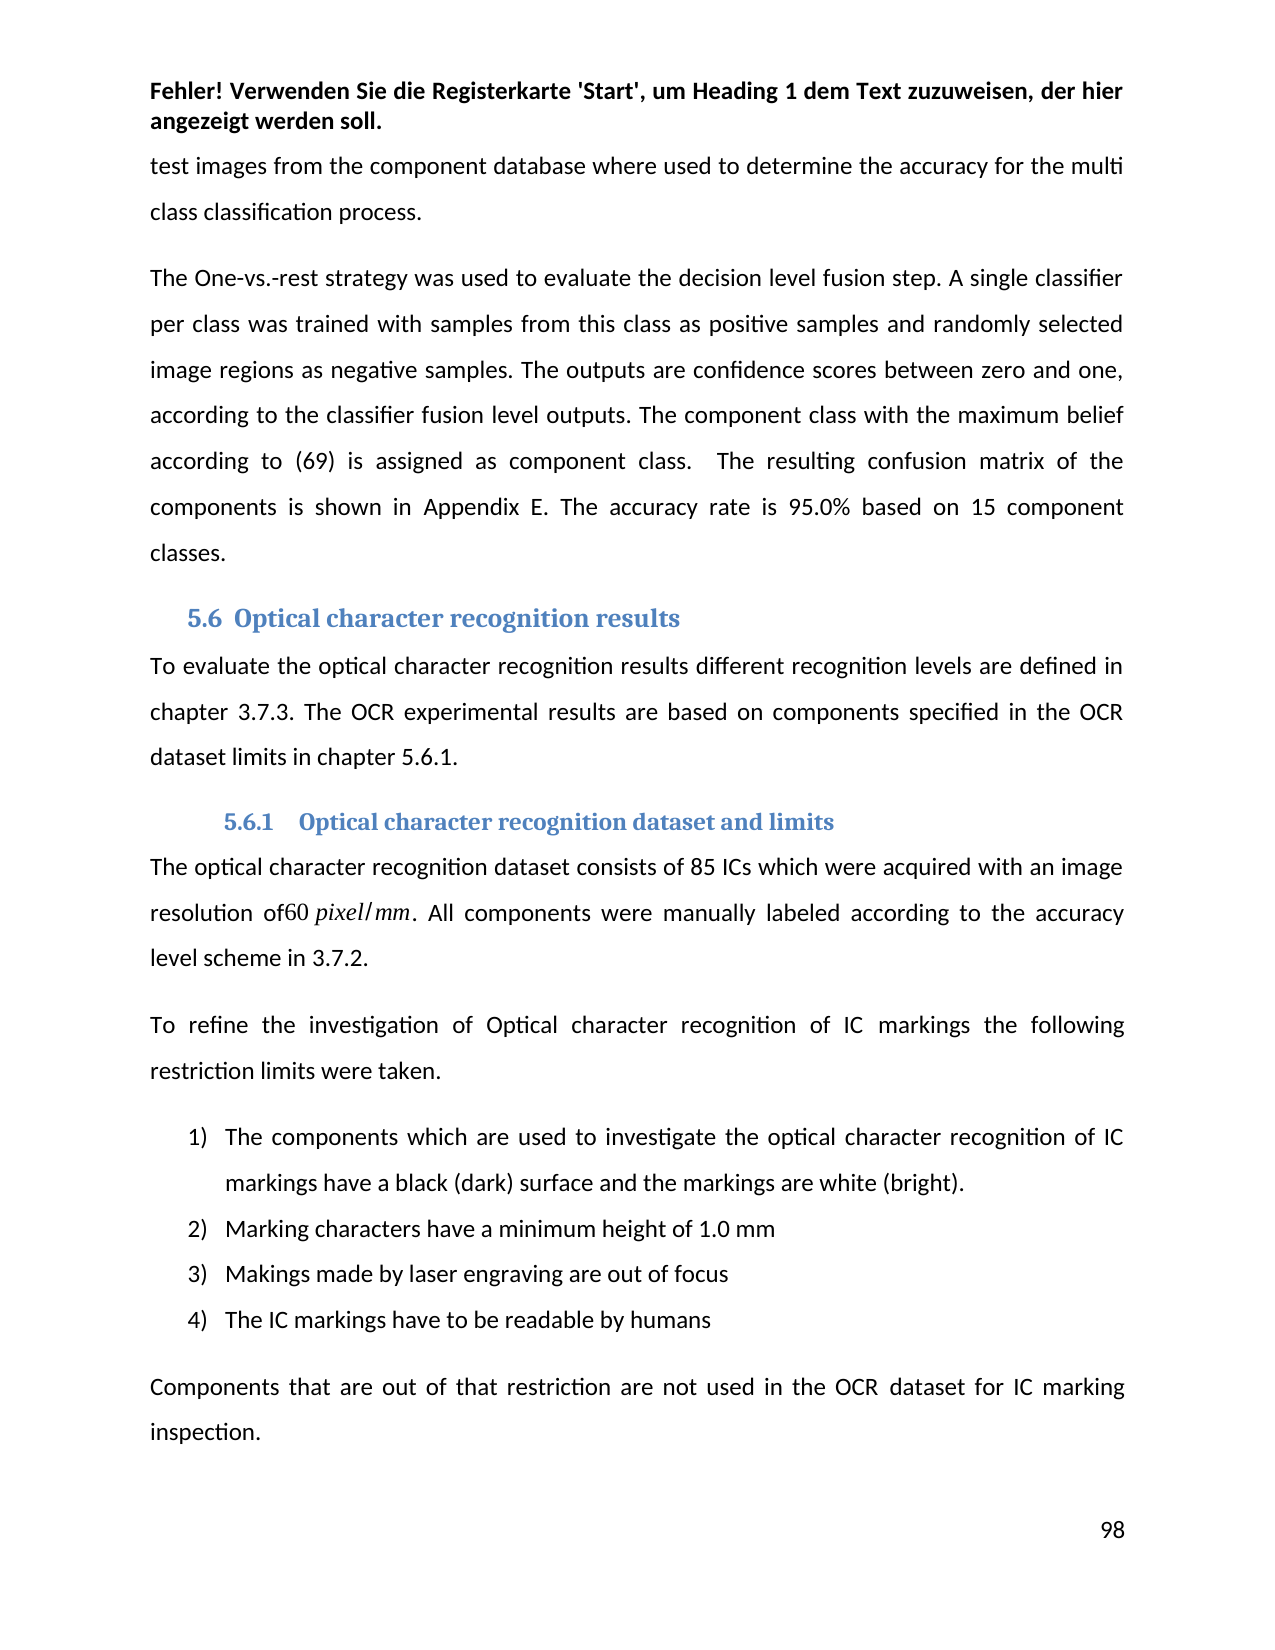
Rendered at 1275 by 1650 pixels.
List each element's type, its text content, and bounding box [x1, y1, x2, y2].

text To evaluate the optical character recognition results different recognition levels are defined in chapter 3.7.3. The OCR experimental results are based on components specified in the OCR dataset limits in chapter 5.6.1. [150, 650, 1125, 772]
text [150, 150, 1125, 226]
text Components that are out of that restriction are not used in the OCR dataset for IC marking inspection. [150, 1371, 1125, 1447]
subtitle Optical character recognition dataset and limits [224, 808, 1125, 837]
list Marking characters have a minimum height of 1.0 mm [187, 1213, 1125, 1243]
text The One-vs.-rest strategy was used to evaluate the decision level fusion step. A single classifier per class was trained with samples from this class as positive samples and randomly selected image regions as negative samples. The outputs are confidence scores between zero and one, according to the classifier fusion level outputs. The component class with the maximum belief according to (69) is assigned as component class. The resulting confusion matrix of the components is shown in Appendix E. The accuracy rate is 95.0% based on 15 component classes. [150, 262, 1125, 567]
list The IC markings have to be readable by humans [187, 1304, 1125, 1335]
list Makings made by laser engraving are out of focus [187, 1258, 1125, 1289]
list The components which are used to investigate the optical character recognition of IC markings have a black (dark) surface and the markings are white (bright). [187, 1121, 1125, 1198]
text The optical character recognition dataset consists of 85 ICs which were acquired with an image resolution of. All components were manually labeled according to the accuracy level scheme in 3.7.2. [150, 851, 1125, 973]
subtitle Optical character recognition results [187, 603, 1125, 634]
text To refine the investigation of Optical character recognition of IC markings the following restriction limits were taken. [150, 1009, 1125, 1085]
